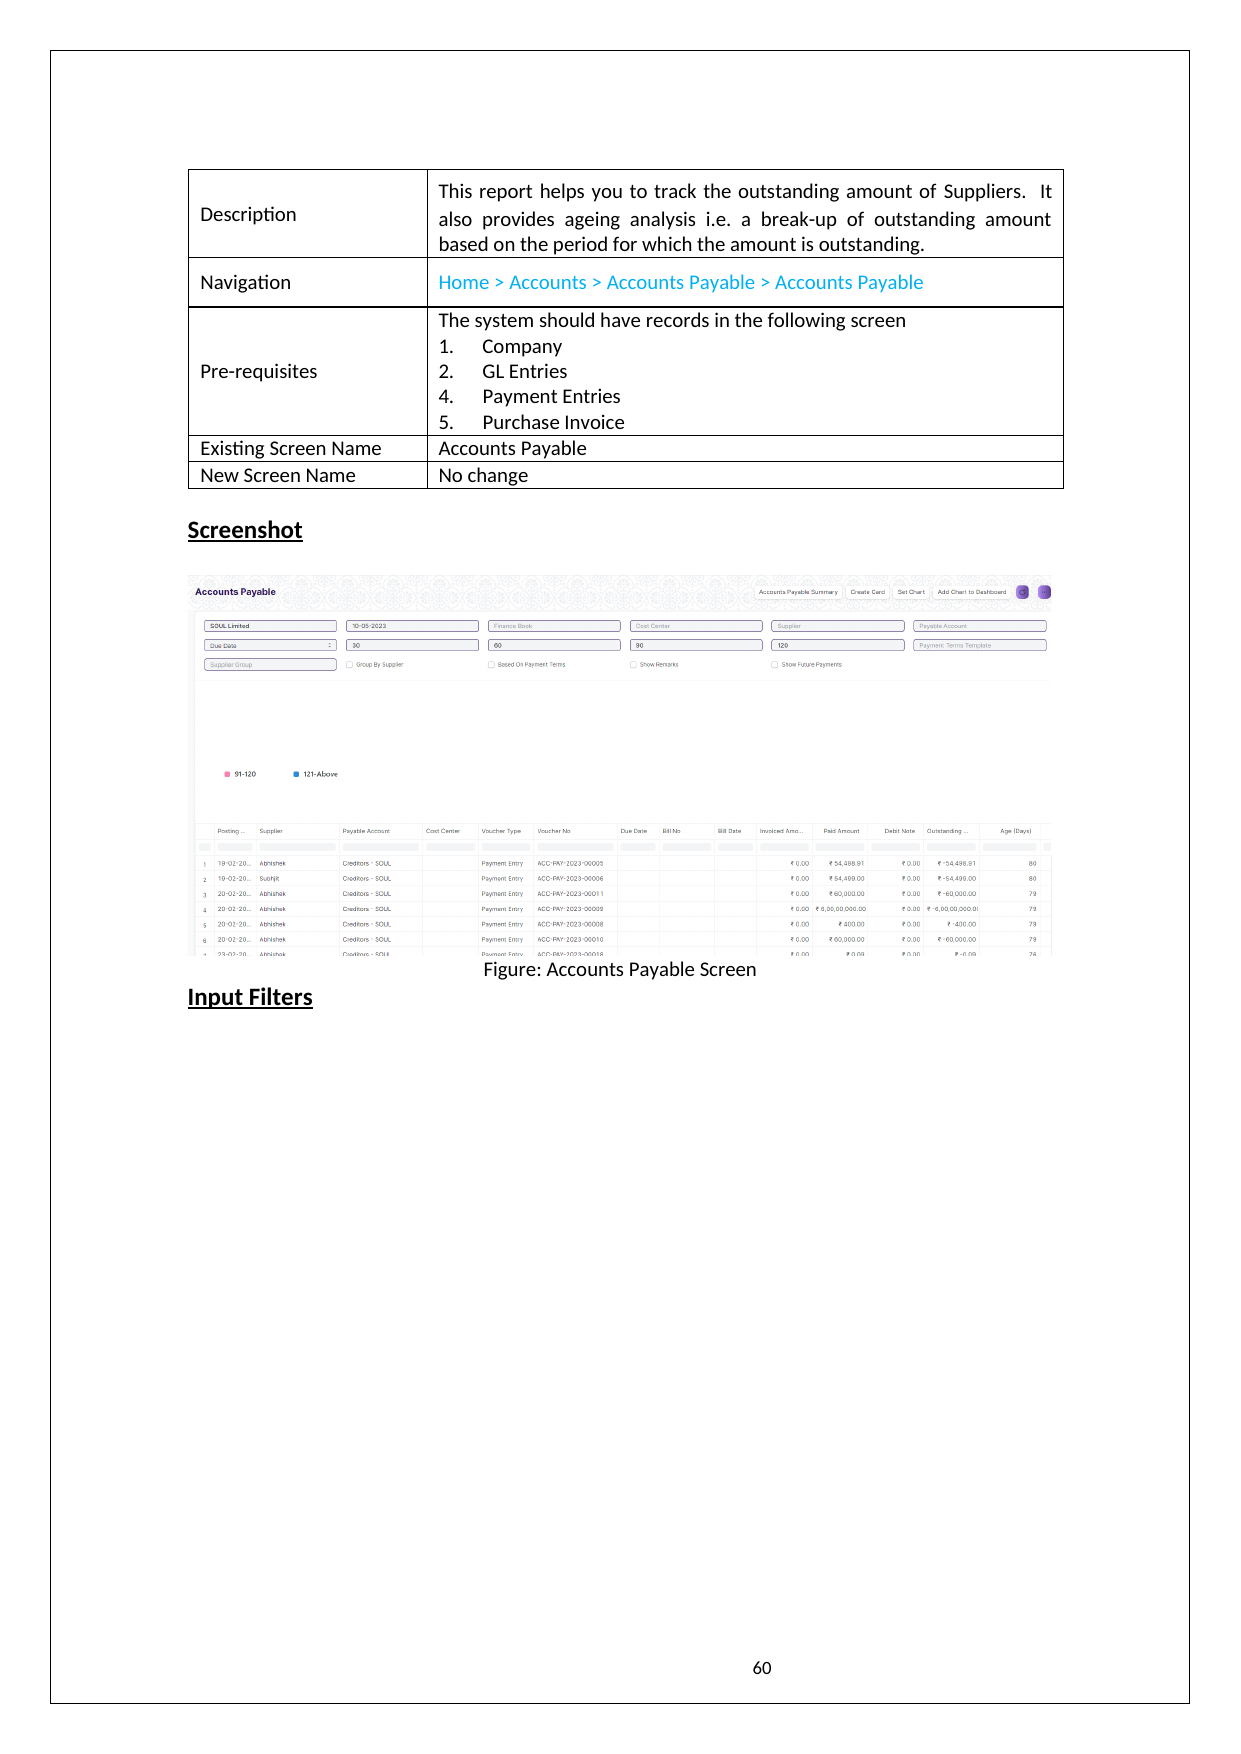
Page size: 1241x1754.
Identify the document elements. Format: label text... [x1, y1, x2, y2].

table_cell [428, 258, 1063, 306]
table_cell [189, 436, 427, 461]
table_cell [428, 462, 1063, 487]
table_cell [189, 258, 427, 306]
list Screenshot [187, 514, 1053, 544]
list Input Filters [187, 981, 1053, 1012]
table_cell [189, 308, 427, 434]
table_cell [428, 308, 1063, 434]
list Figure: Accounts Payable Screen [187, 956, 1053, 981]
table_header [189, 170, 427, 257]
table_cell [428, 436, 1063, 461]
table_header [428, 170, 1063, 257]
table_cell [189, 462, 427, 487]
picture [187, 575, 1052, 956]
